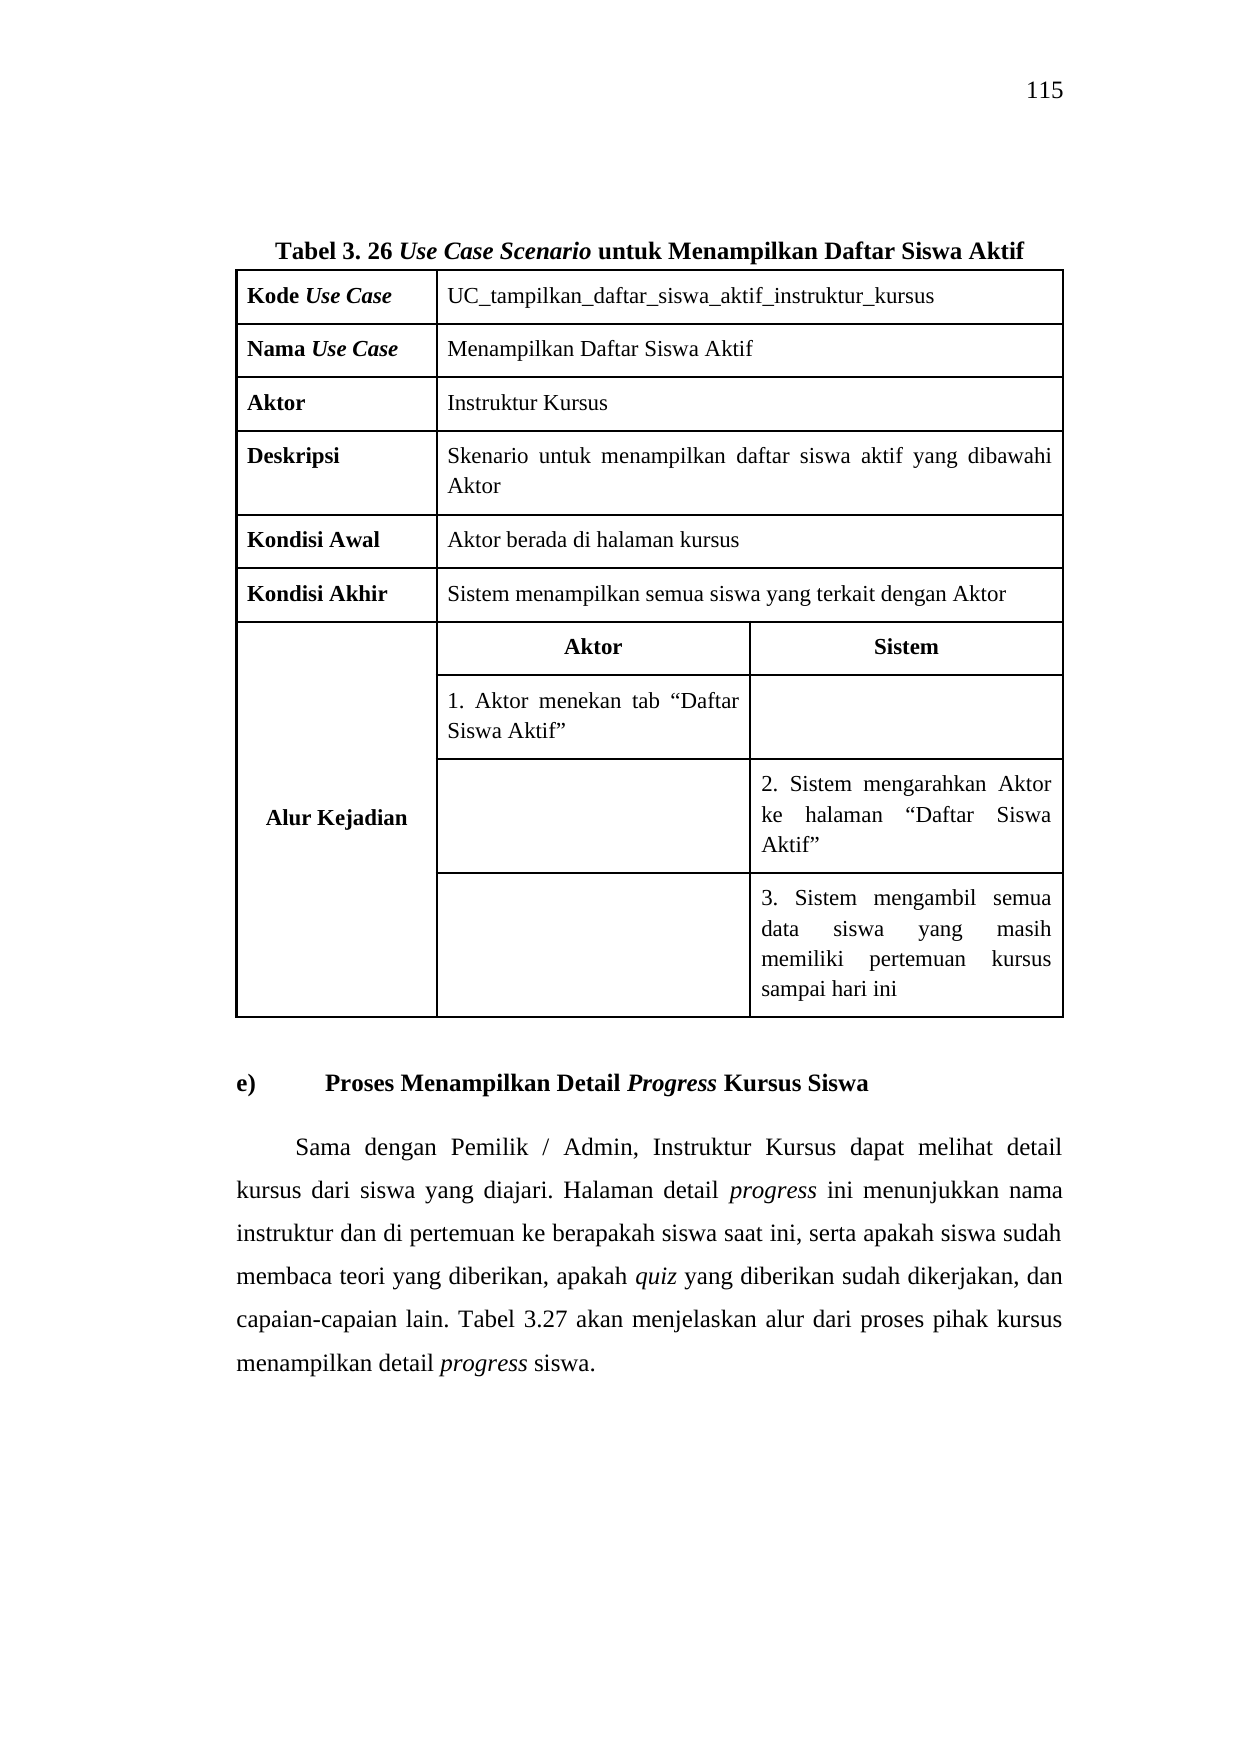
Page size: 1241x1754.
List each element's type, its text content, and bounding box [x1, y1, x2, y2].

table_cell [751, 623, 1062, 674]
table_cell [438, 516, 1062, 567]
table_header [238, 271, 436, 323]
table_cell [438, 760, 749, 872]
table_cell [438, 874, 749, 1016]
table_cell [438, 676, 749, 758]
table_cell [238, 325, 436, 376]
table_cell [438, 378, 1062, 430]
text Tabel 3. Use Case Scenario untuk Menampilkan Daftar Siswa Aktif [236, 236, 1063, 265]
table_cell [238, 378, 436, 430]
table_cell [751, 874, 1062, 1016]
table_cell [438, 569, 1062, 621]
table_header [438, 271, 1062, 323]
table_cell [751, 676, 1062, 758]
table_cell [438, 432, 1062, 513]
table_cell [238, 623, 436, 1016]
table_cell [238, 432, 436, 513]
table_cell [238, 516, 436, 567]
subtitle Proses Menampilkan Detail Progress Kursus Siswa [236, 1068, 1063, 1097]
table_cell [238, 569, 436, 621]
text Sama dengan Pemilik / Admin, Instruktur Kursus dapat melihat detail kursus dari siswa yang diajari. Halaman detail progress ini menunjukkan nama instruktur dan di pertemuan ke berapakah siswa saat ini, serta apakah siswa sudah membaca teori yang diberikan, apakah quiz yang diberikan sudah dikerjakan, dan capaian-capaian lain. Tabel 3.27 akan menjelaskan alur dari proses pihak kursus menampilkan detail progress siswa. [236, 1132, 1063, 1376]
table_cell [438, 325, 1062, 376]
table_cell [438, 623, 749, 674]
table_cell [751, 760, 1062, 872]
